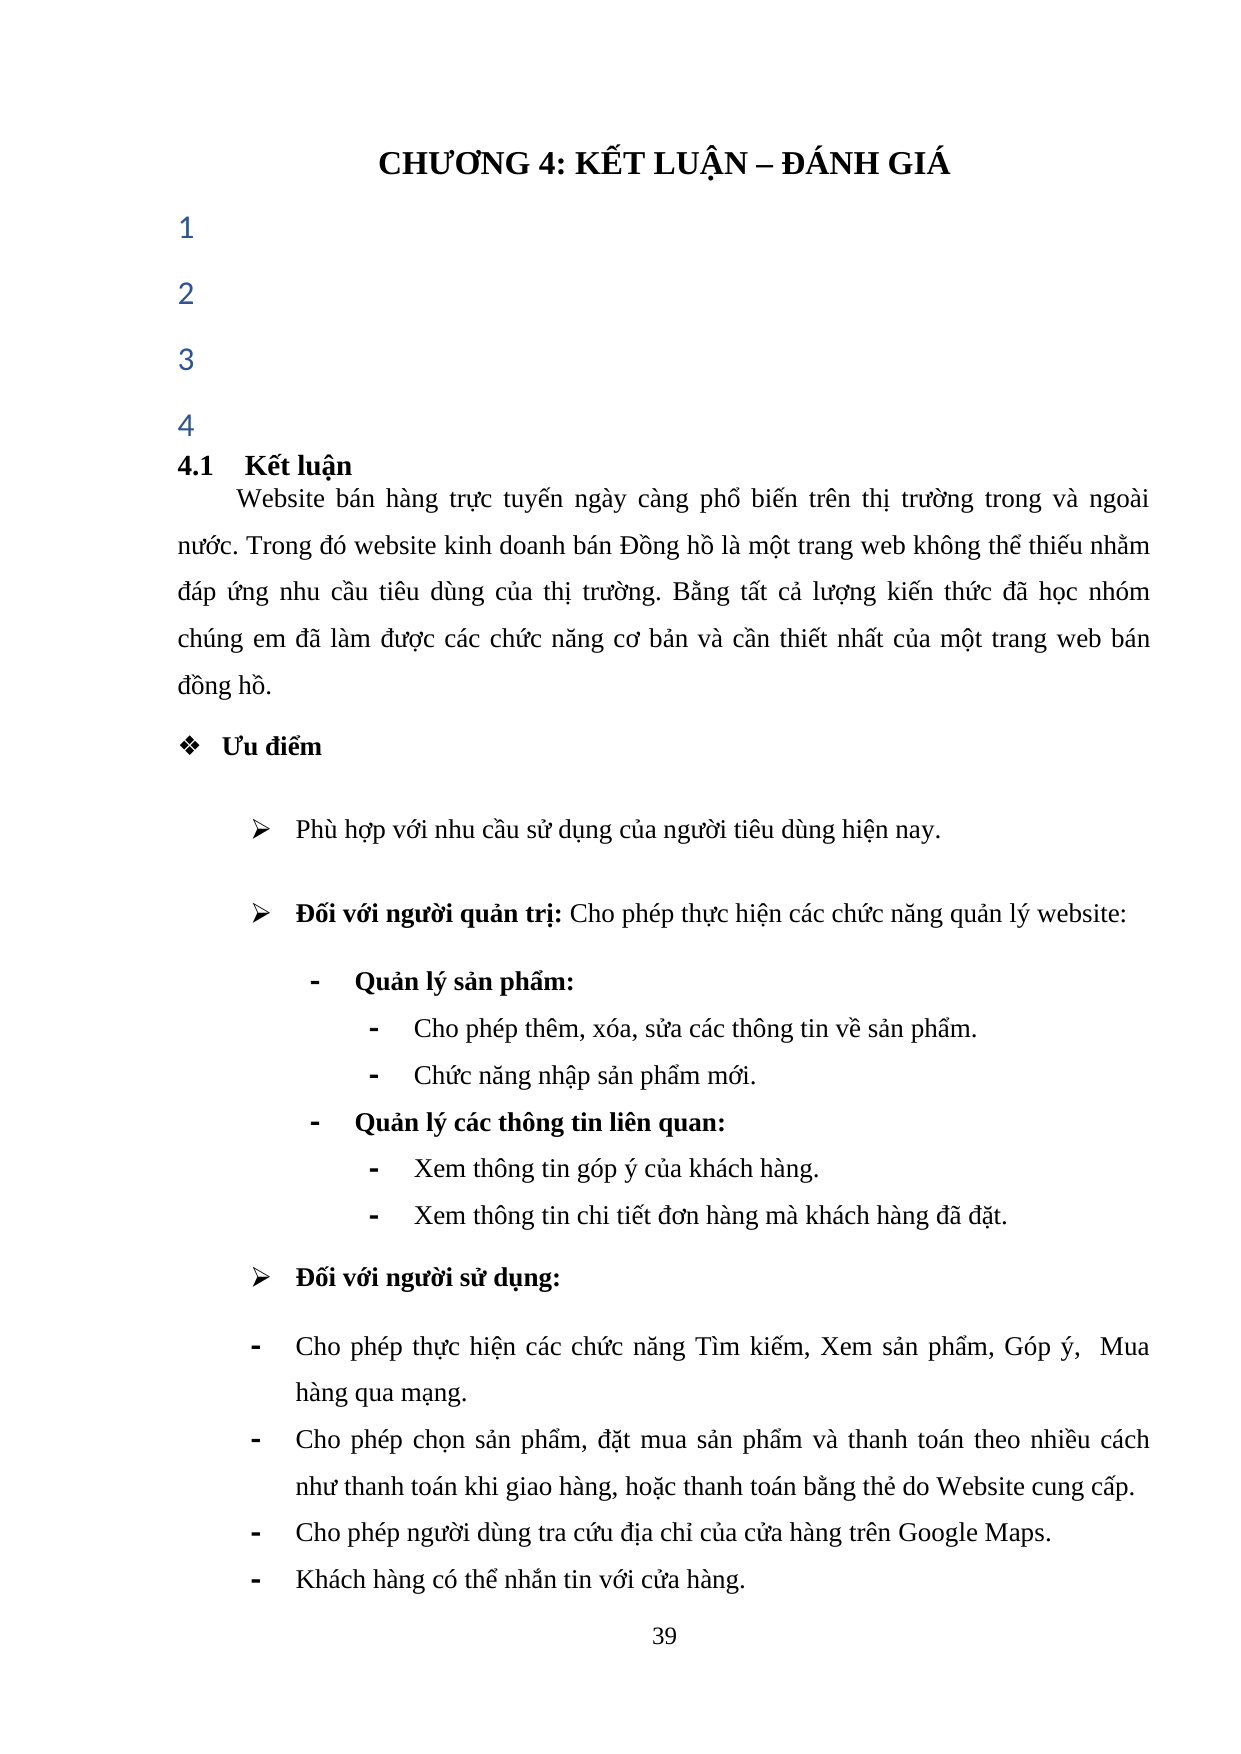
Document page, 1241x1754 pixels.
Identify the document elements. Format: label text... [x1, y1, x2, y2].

subtitle Kết luận [177, 448, 1152, 482]
list Cho phép chọn sản phẩm, đặt mua sản phẩm và thanh toán theo nhiều cách như thanh toán khi giao hàng, hoặc thanh toán bằng thẻ do Website cung cấp. [251, 1423, 1152, 1501]
list Chức năng nhập sản phẩm mới. [369, 1059, 1152, 1090]
list Đối với người quản trị: Cho phép thực hiện các chức năng quản lý website: [251, 882, 1152, 937]
subtitle CHƯƠNG 4: KẾT LUẬN – ĐÁNH GIÁ [177, 143, 1152, 181]
list Cho phép người dùng tra cứu địa chỉ của cửa hàng trên Google Maps. [251, 1516, 1152, 1548]
list Khách hàng có thể nhắn tin với cửa hàng. [251, 1563, 1152, 1594]
list Cho phép thực hiện các chức năng Tìm kiếm, Xem sản phẩm, Góp ý, Mua hàng qua mạng. [251, 1329, 1152, 1407]
text Website bán hàng trực tuyến ngày càng phổ biến trên thị trường trong và ngoài nước. Trong đó website kinh doanh bán Đồng hồ là một trang web không thể thiếu nhằm đáp ứng nhu cầu tiêu dùng của thị trường. Bằng tất cả lượng kiến thức đã học nhóm chúng em đã làm được các chức năng cơ bản và cần thiết nhất của một trang web bán đồng hồ. [177, 482, 1152, 700]
list Cho phép thêm, xóa, sửa các thông tin về sản phẩm. [369, 1012, 1152, 1043]
list Phù hợp với nhu cầu sử dụng của người tiêu dùng hiện nay. [251, 799, 1152, 854]
list Đối với người sử dụng: [251, 1246, 1152, 1302]
list Quản lý các thông tin liên quan: [310, 1106, 1152, 1137]
list Ưu điểm [177, 715, 1152, 771]
list Quản lý sản phẩm: [310, 965, 1152, 996]
list Xem thông tin góp ý của khách hàng. [369, 1153, 1152, 1184]
list Xem thông tin chi tiết đơn hàng mà khách hàng đã đặt. [369, 1199, 1152, 1231]
